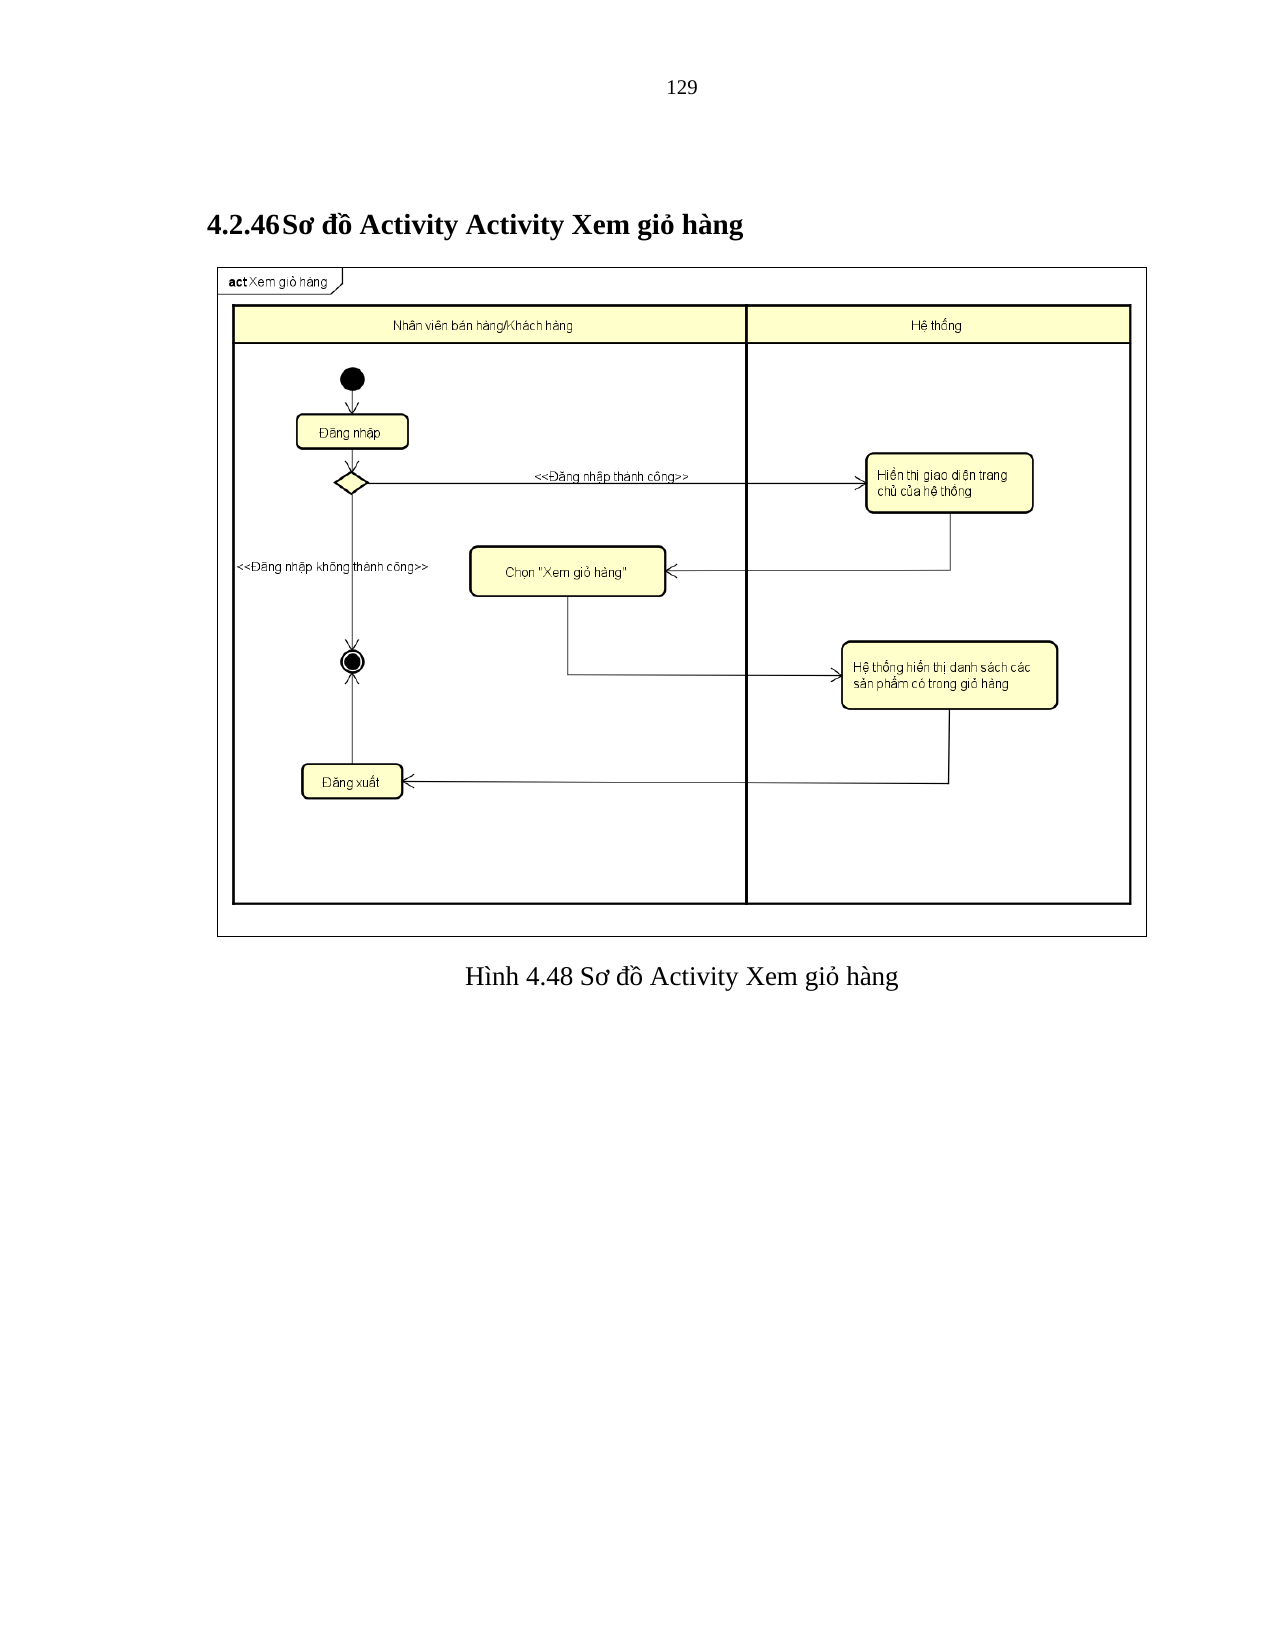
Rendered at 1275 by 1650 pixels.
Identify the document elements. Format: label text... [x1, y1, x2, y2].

text Hình . Sơ đồ Activity Xem giỏ hàng [207, 960, 1157, 991]
picture [206, 257, 1157, 946]
subtitle Sơ đồ Activity Activity Xem giỏ hàng [207, 207, 1157, 240]
